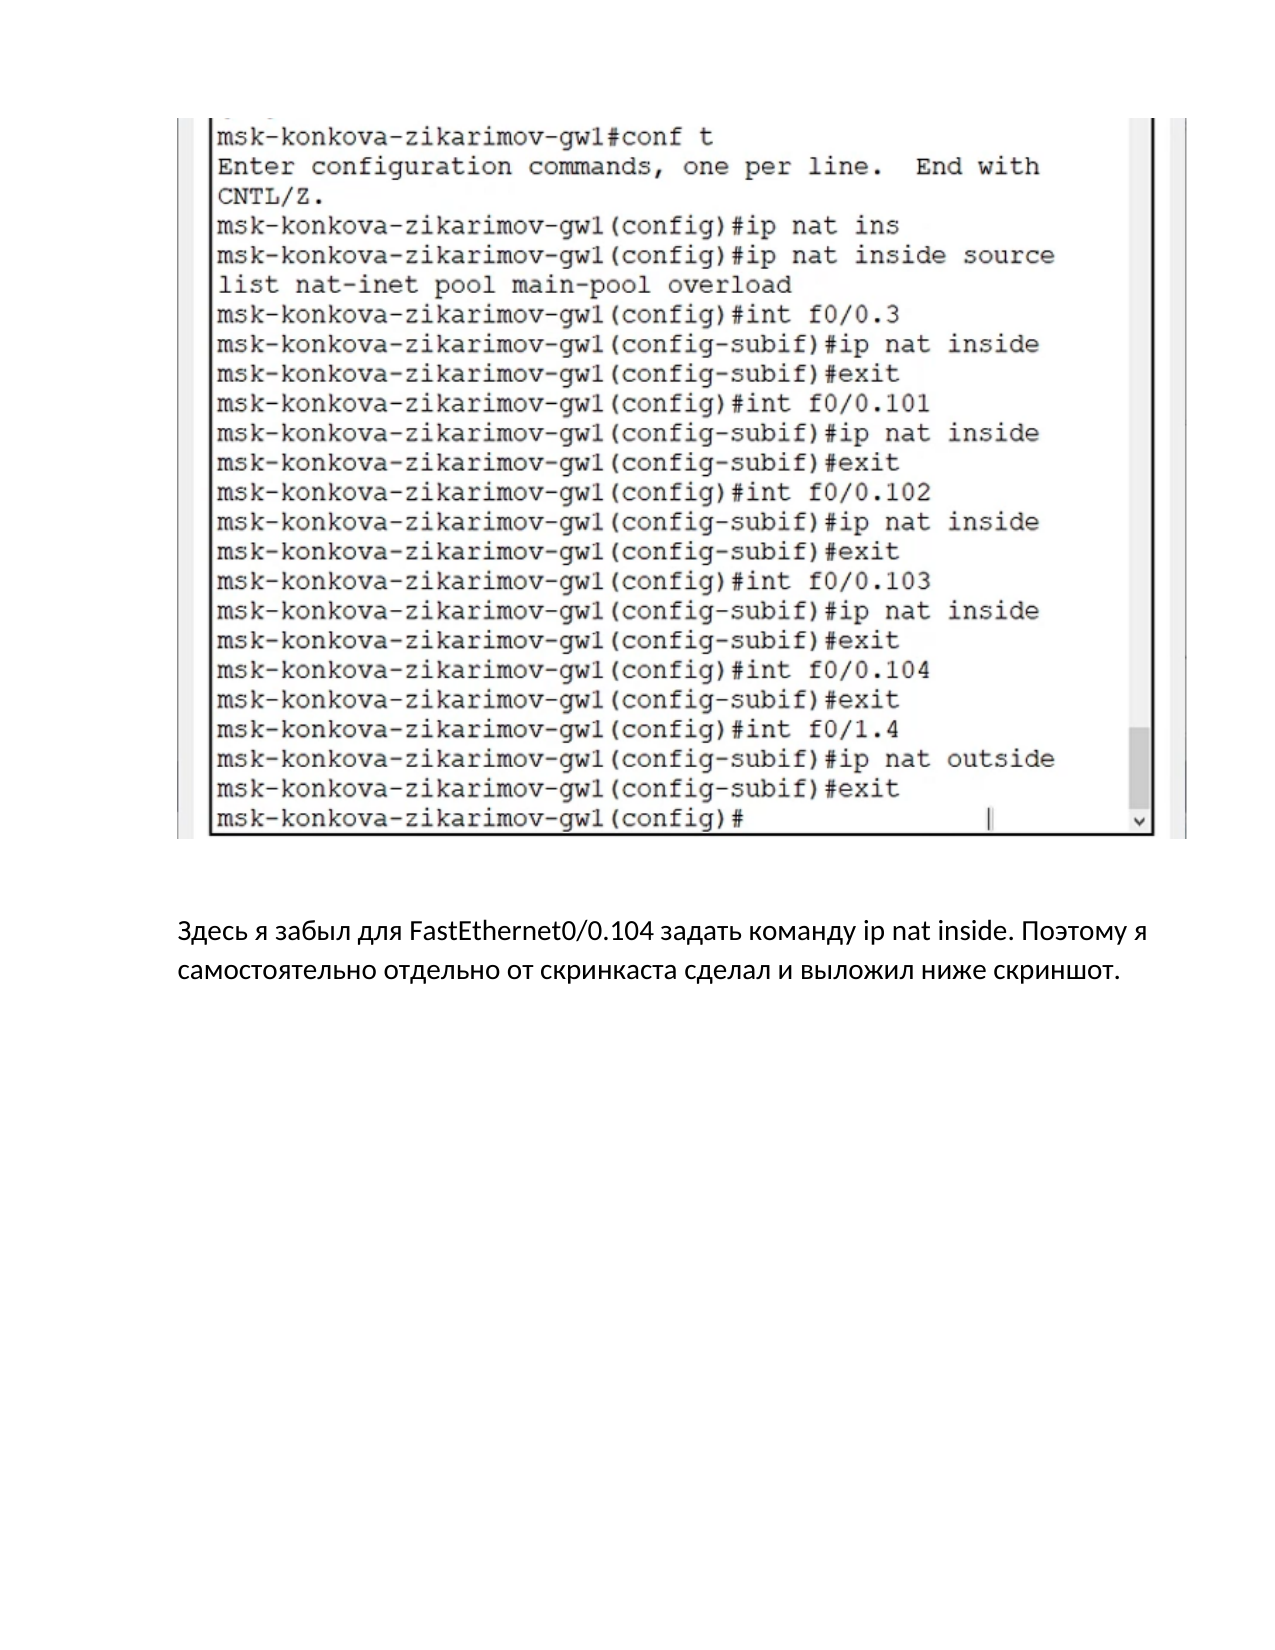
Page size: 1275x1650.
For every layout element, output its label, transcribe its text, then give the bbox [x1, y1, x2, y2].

picture [177, 118, 1187, 839]
text Здесь я забыл для FastEthernet0/0.104 задать команду ip nat inside. Поэтому я самостоятельно отдельно от скринкаста сделал и выложил ниже скриншот. [177, 912, 1186, 986]
